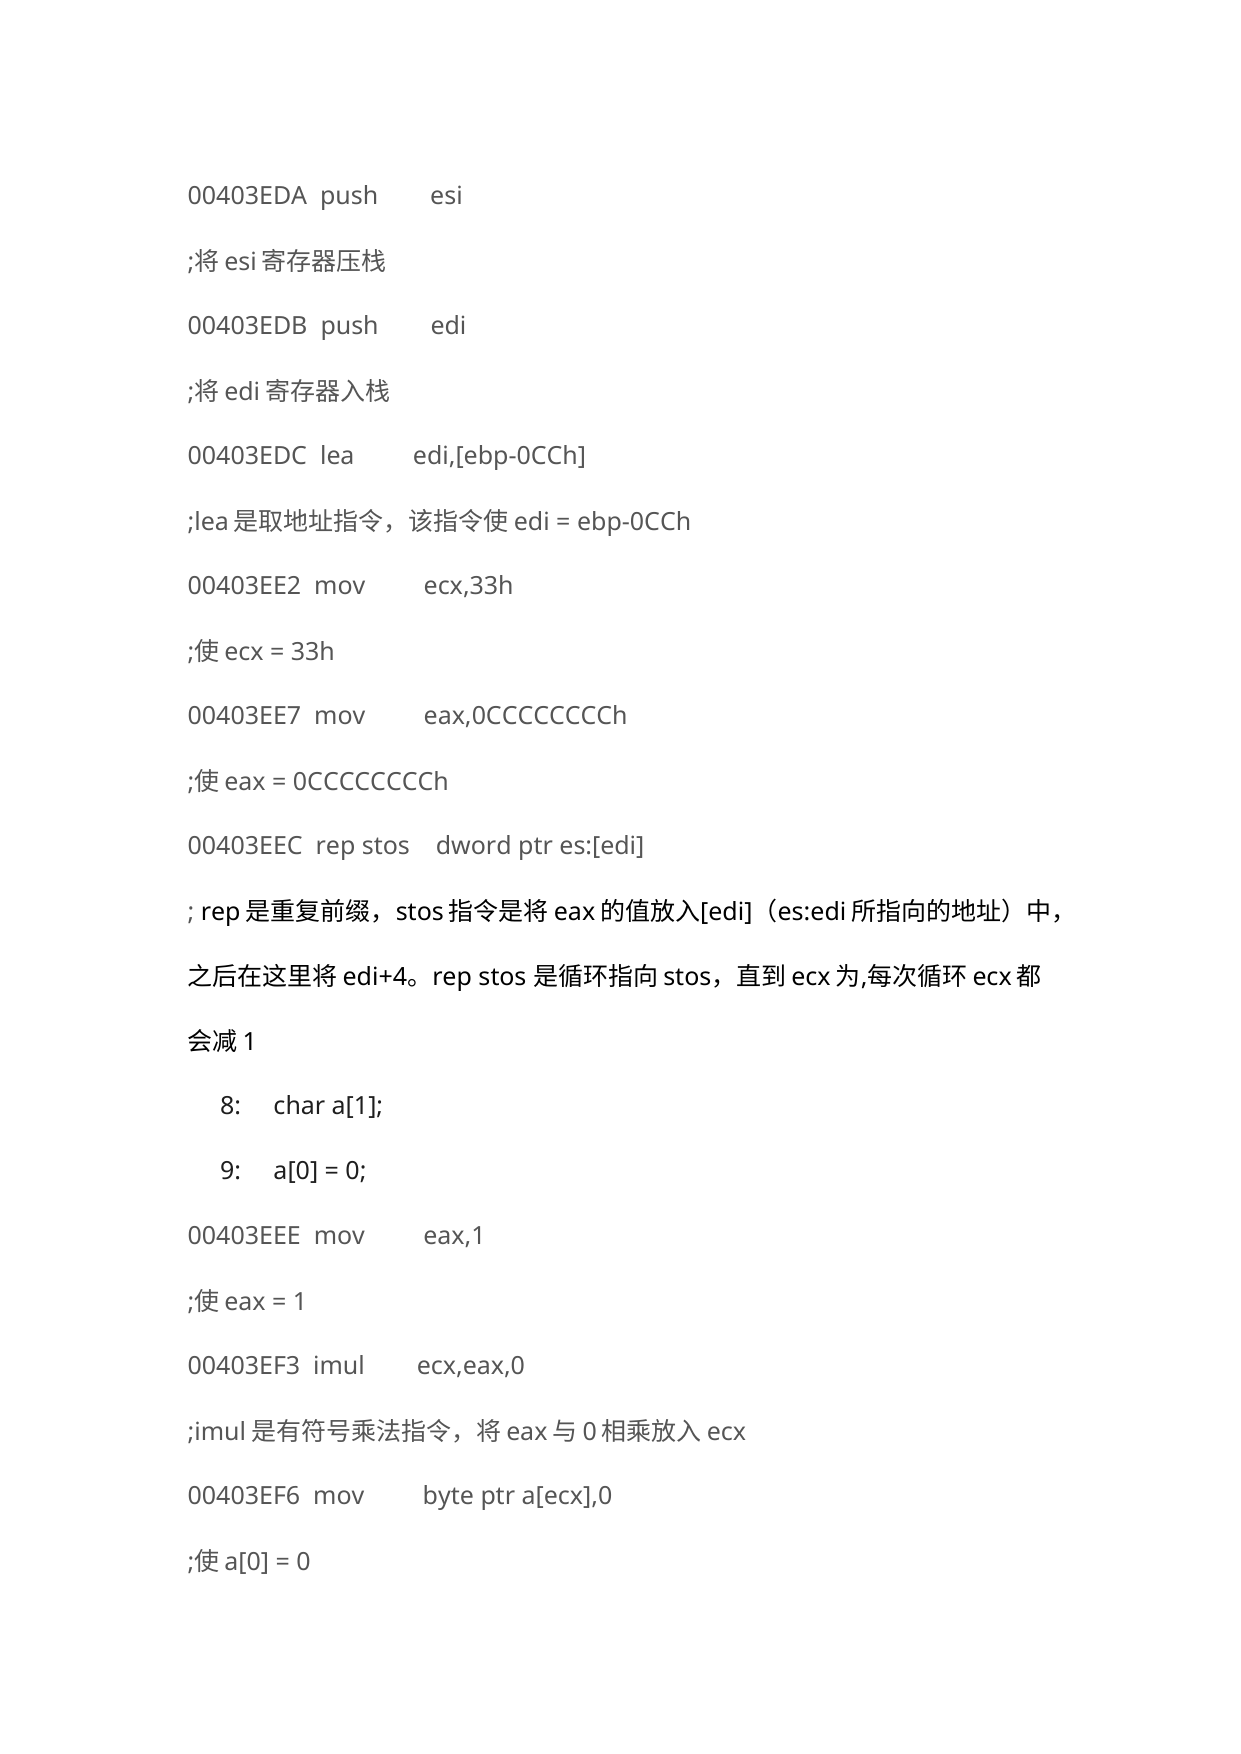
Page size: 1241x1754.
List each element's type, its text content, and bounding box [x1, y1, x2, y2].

text 00403EF6 mov byte ptr a[ecx],0 [187, 1462, 1053, 1527]
text 00403EE7 mov eax,0CCCCCCCCh [187, 682, 1053, 747]
text 00403EDB push edi [187, 292, 1053, 357]
text 00403EE2 mov ecx,33h [187, 552, 1053, 617]
text ;imul是有符号乘法指令，将eax与0相乘放入ecx [187, 1397, 1053, 1462]
text ;使eax = 1 [187, 1267, 1053, 1332]
text 00403EEC rep stos dword ptr es:[edi] [187, 812, 1053, 877]
text ; rep是重复前缀，stos指令是将eax的值放入[edi]（es:edi所指向的地址）中，之后在这里将edi+4。rep stos 是循环指向stos，直到ecx为,每次循环ecx都会减1 [187, 877, 1053, 1072]
text 00403EDA push esi [187, 162, 1053, 227]
text 9: a[0] = 0; [187, 1137, 1053, 1202]
text 00403EDC lea edi,[ebp-0CCh] [187, 422, 1053, 487]
text ;将esi寄存器压栈 [187, 227, 1053, 292]
text 8: char a[1]; [187, 1072, 1053, 1137]
text 00403EF3 imul ecx,eax,0 [187, 1332, 1053, 1397]
text ;使eax = 0CCCCCCCCh [187, 747, 1053, 812]
text ;使a[0] = 0 [187, 1527, 1053, 1592]
text ;使ecx = 33h [187, 617, 1053, 682]
text ;将edi寄存器入栈 [187, 357, 1053, 422]
text 00403EEE mov eax,1 [187, 1202, 1053, 1267]
text ;lea是取地址指令，该指令使edi = ebp-0CCh [187, 487, 1053, 552]
